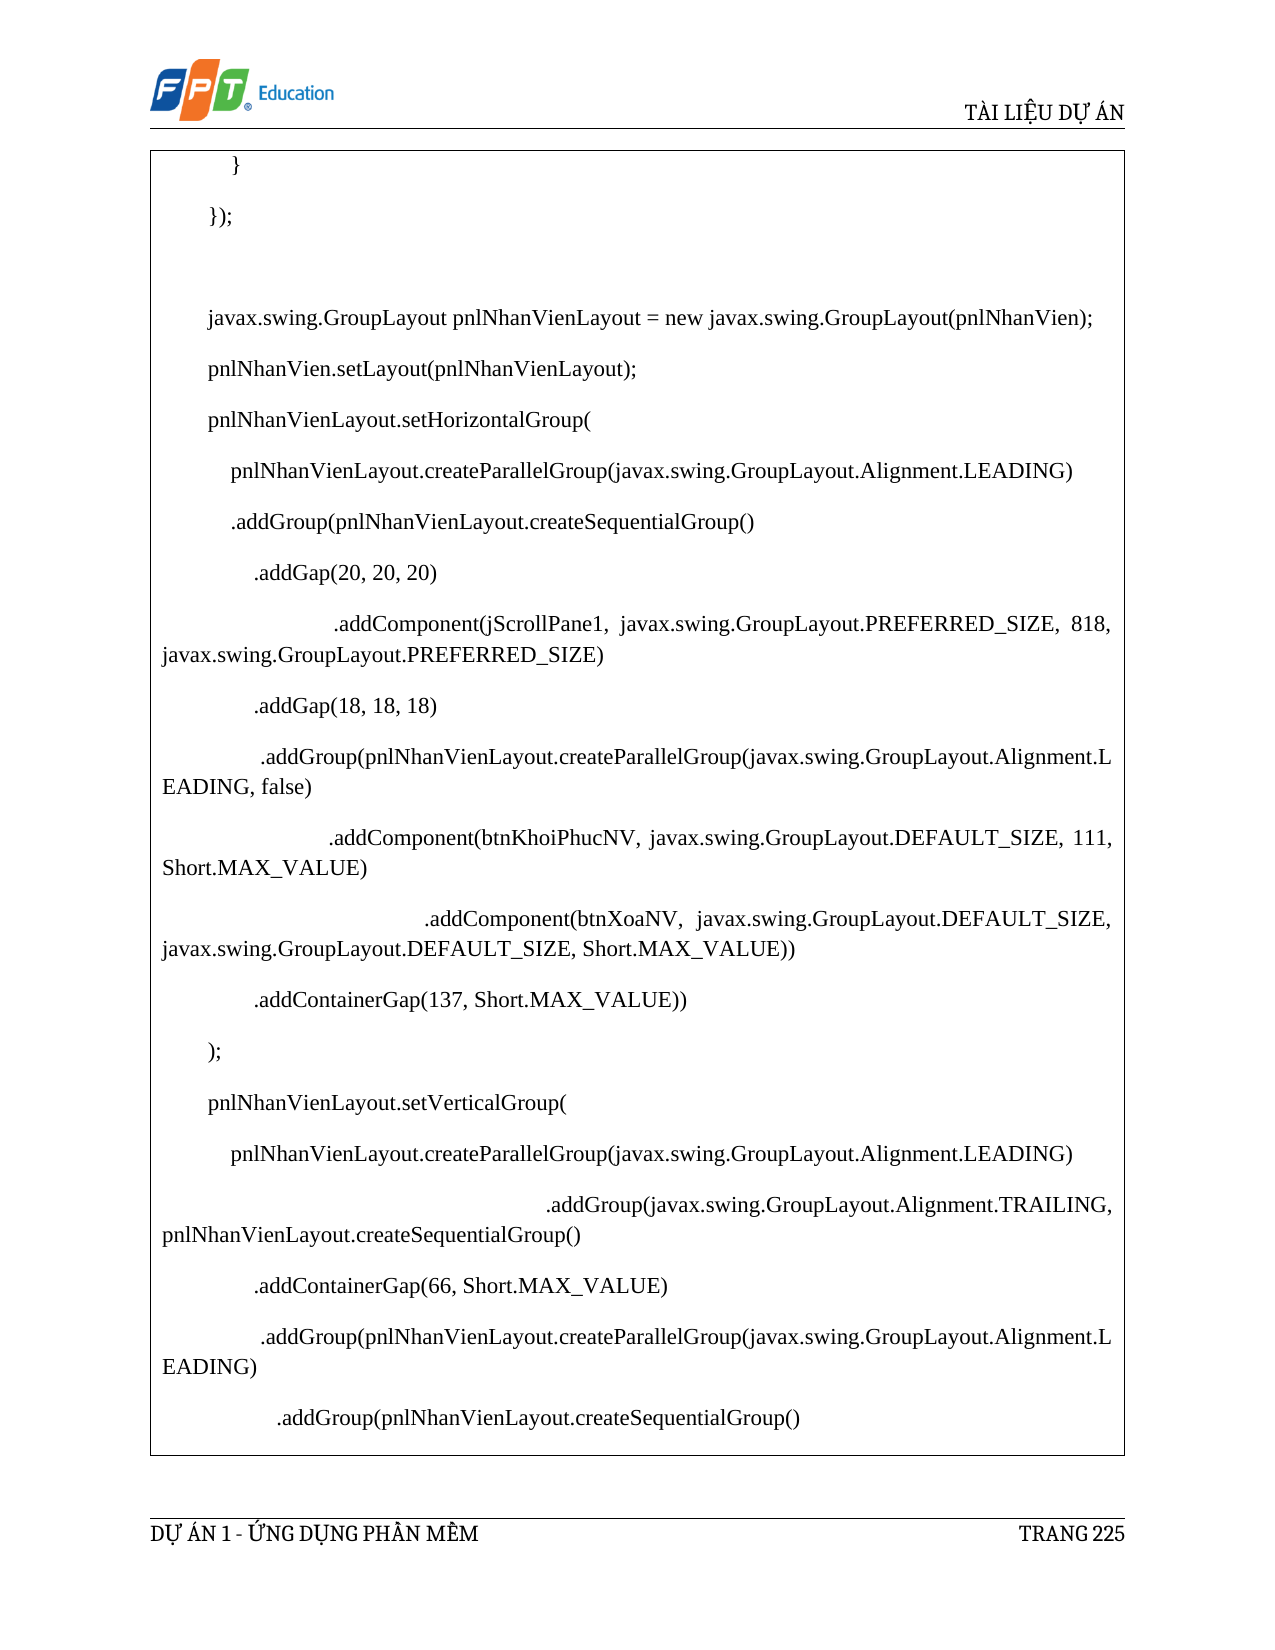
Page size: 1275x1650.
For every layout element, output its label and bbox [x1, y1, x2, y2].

table_header [151, 151, 1124, 1455]
picture [150, 59, 336, 121]
